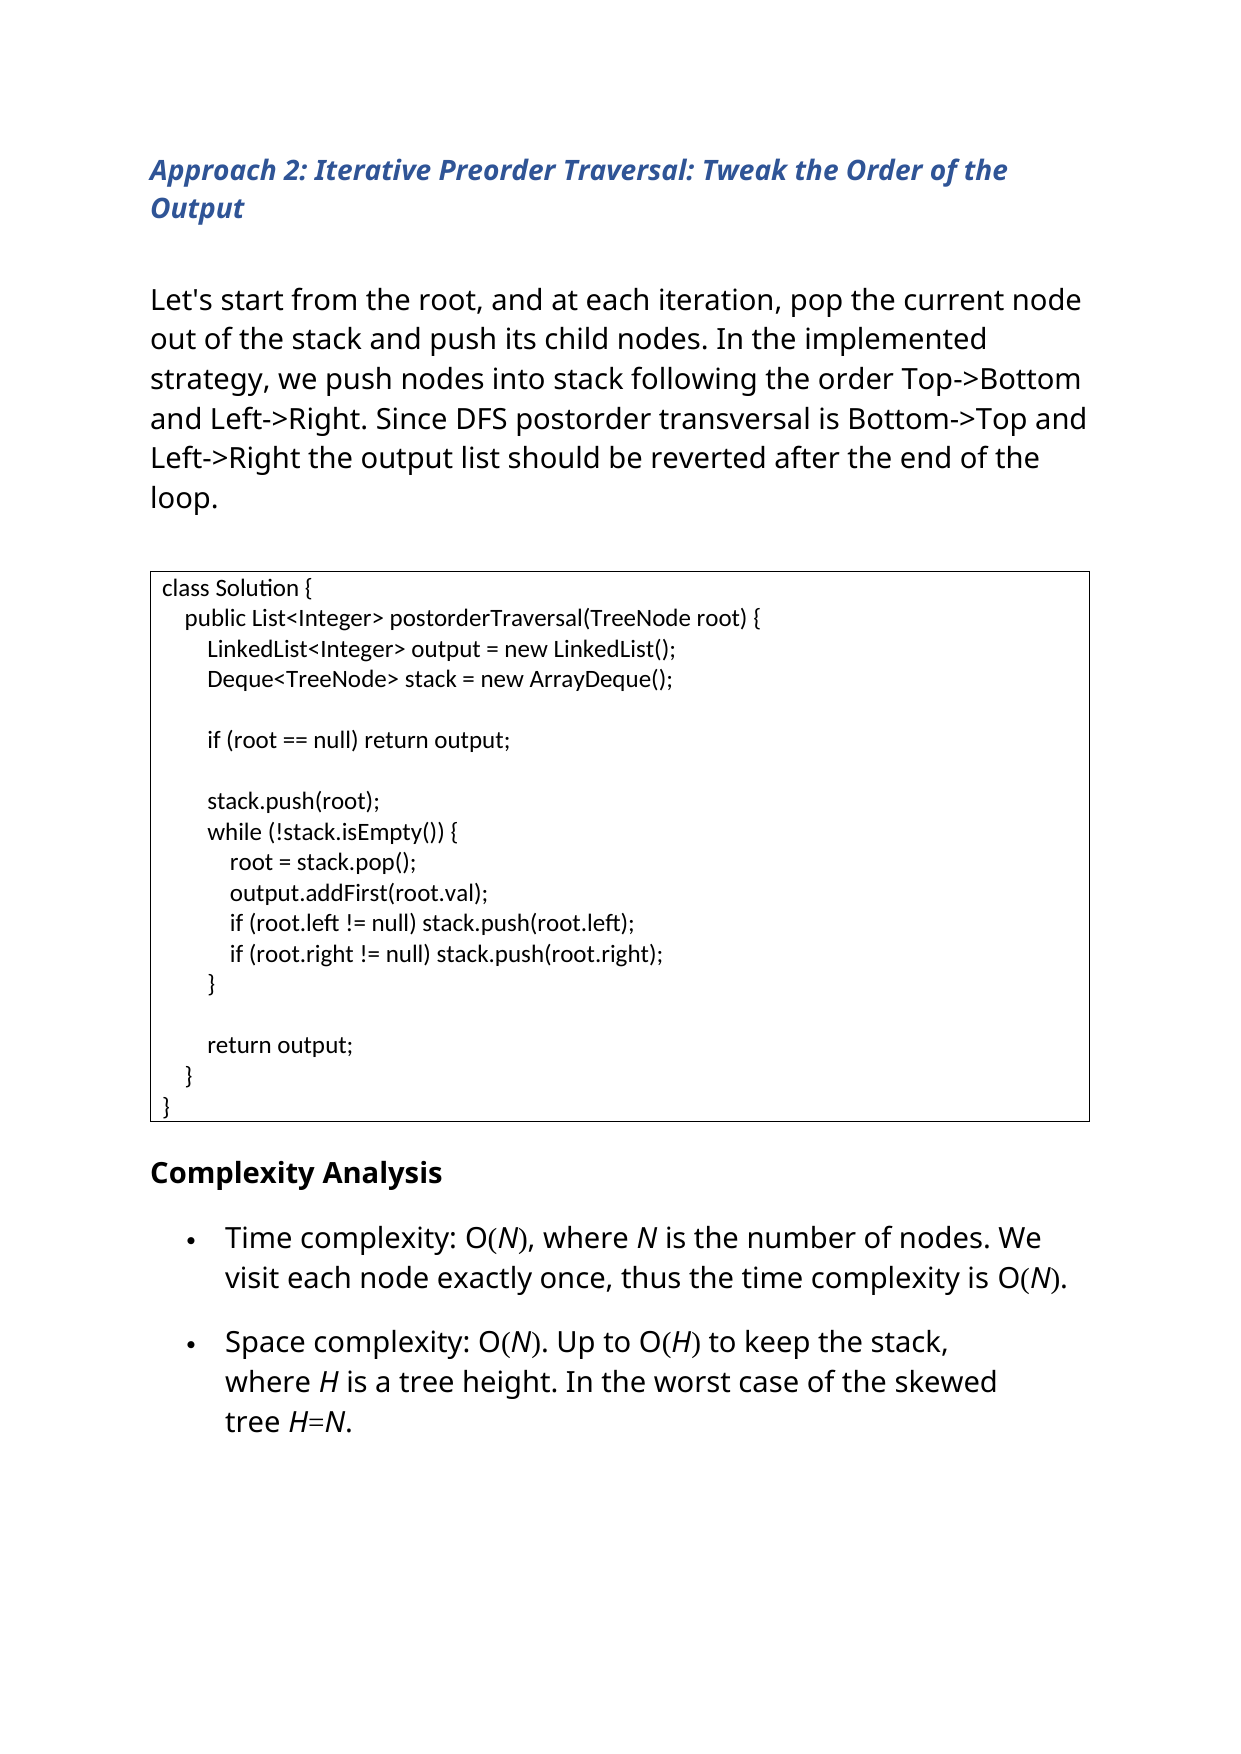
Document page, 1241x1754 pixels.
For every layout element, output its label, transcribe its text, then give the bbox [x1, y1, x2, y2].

text Complexity Analysis [150, 1153, 1090, 1192]
list Time complexity: O(N), where N is the number of nodes. We visit each node exactly once, thus the time complexity is O(N). [187, 1217, 1090, 1297]
list Space complexity: O(N). Up to O(H) to keep the stack, where H is a tree height. In the worst case of the skewed tree H=N. [187, 1322, 1090, 1441]
text Let's start from the root, and at each iteration, pop the current node out of the stack and push its child nodes. In the implemented strategy, we push nodes into stack following the order Top->Bottom and Left->Right. Since DFS postorder transversal is Bottom->Top and Left->Right the output list should be reverted after the end of the loop. [150, 279, 1090, 517]
subtitle Approach 2: Iterative Preorder Traversal: Tweak the Order of the Output [150, 150, 1090, 227]
table_header class Solution { public List<Integer> postorderTraversal(TreeNode root) { LinkedList<Integer> output = new LinkedList(); Deque<TreeNode> stack = new ArrayDeque(); if (root == null) return output; stack.push(root); while (!stack.isEmpty()) { root = stack.pop(); output.addFirst(root.val); if (root.left != null) stack.push(root.left); if (root.right != null) stack.push(root.right); } return output; } } [151, 572, 1089, 1121]
